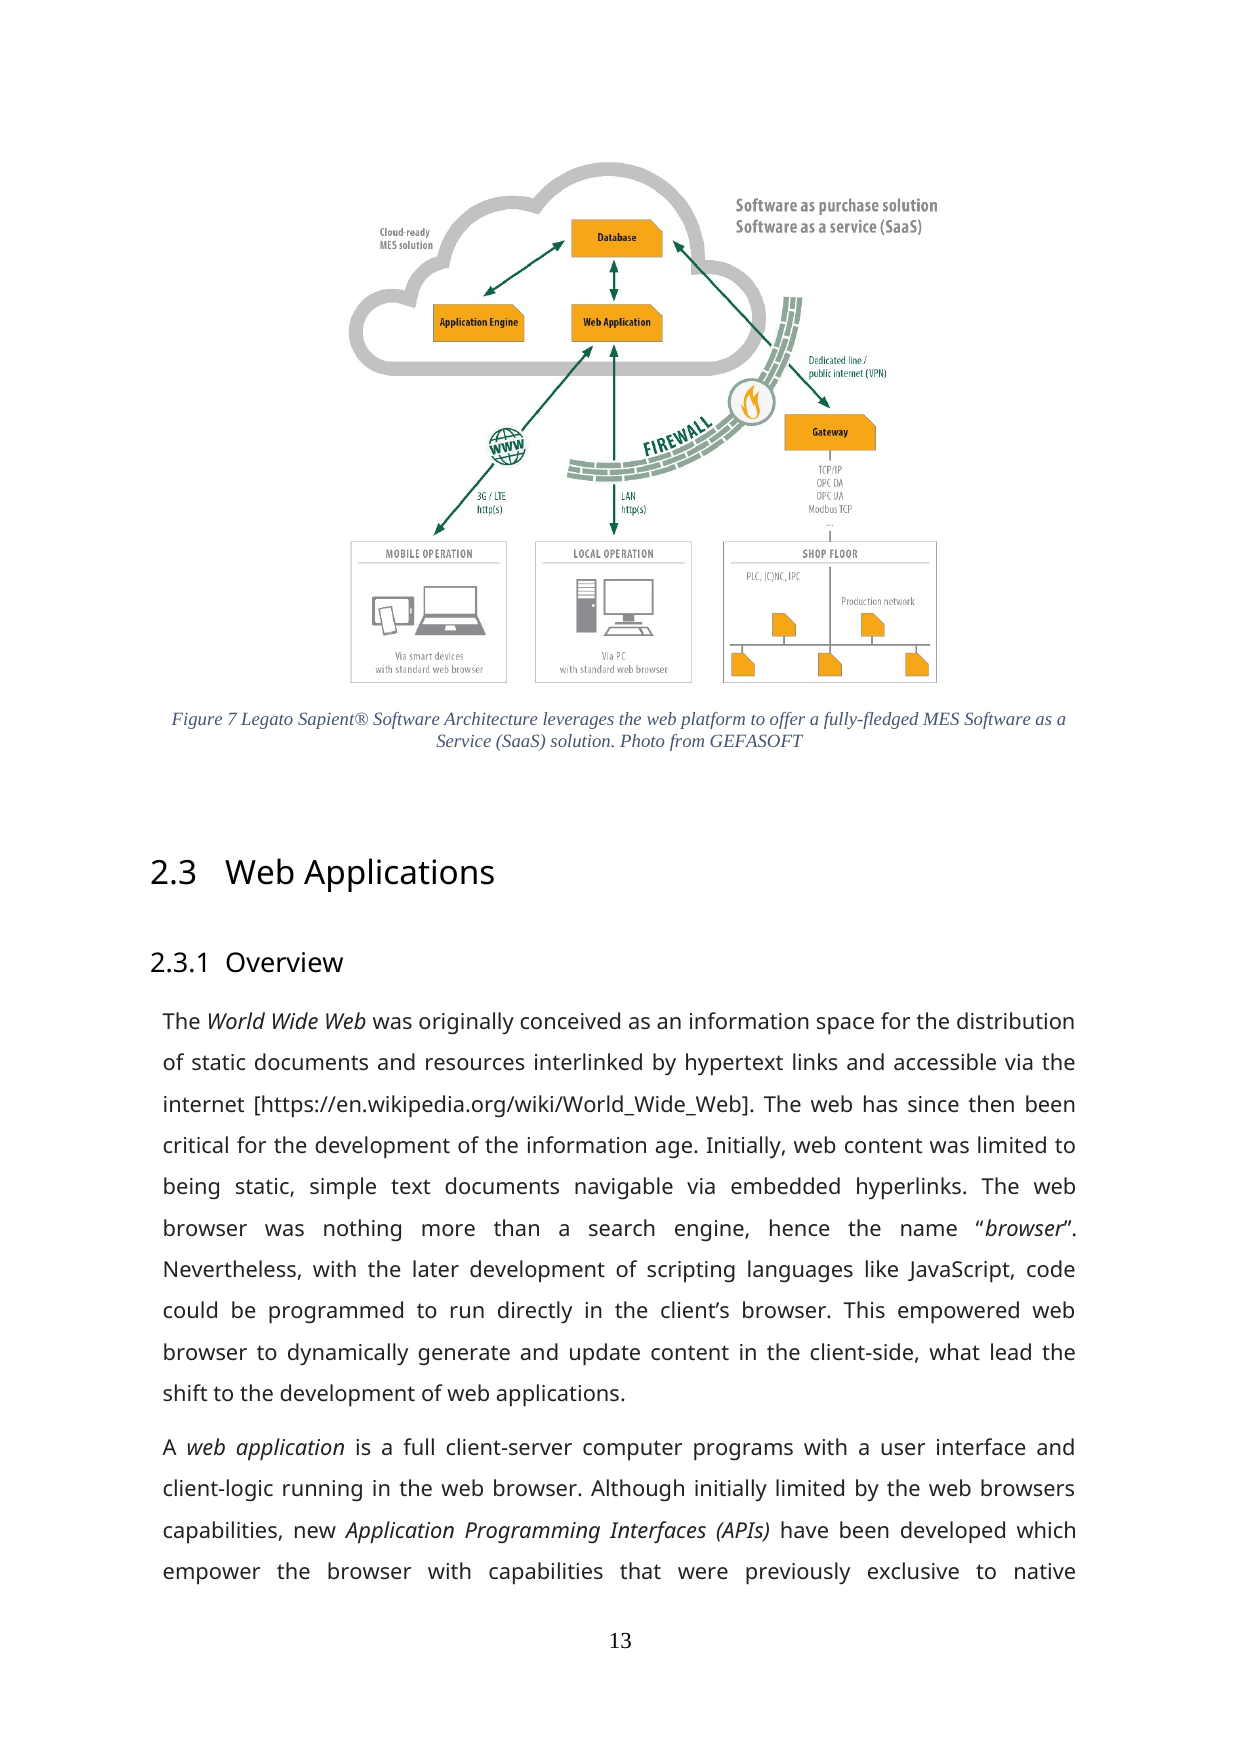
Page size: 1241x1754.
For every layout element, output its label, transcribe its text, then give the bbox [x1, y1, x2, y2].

picture [290, 150, 950, 685]
text Figure 7 Legato Sapient® Software Architecture leverages the web platform to offer a fully-fledged MES Software as a Service (SaaS) solution. Photo from GEFASOFT [150, 708, 1090, 751]
text The World Wide Web was originally conceived as an information space for the distribution of static documents and resources interlinked by hypertext links and accessible via the internet [https://en.wikipedia.org/wiki/World_Wide_Web]. The web has since then been critical for the development of the information age. Initially, web content was limited to being static, simple text documents navigable via embedded hyperlinks. The web browser was nothing more than a search engine, hence the name “browser”. Nevertheless, with the later development of scripting languages like JavaScript, code could be programmed to run directly in the client’s browser. This empowered web browser to dynamically generate and update content in the client-side, what lead the shift to the development of web applications. [162, 1015, 1077, 1408]
text Web Applications [150, 848, 1090, 894]
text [162, 1455, 1077, 1586]
text Overview [150, 944, 1090, 981]
